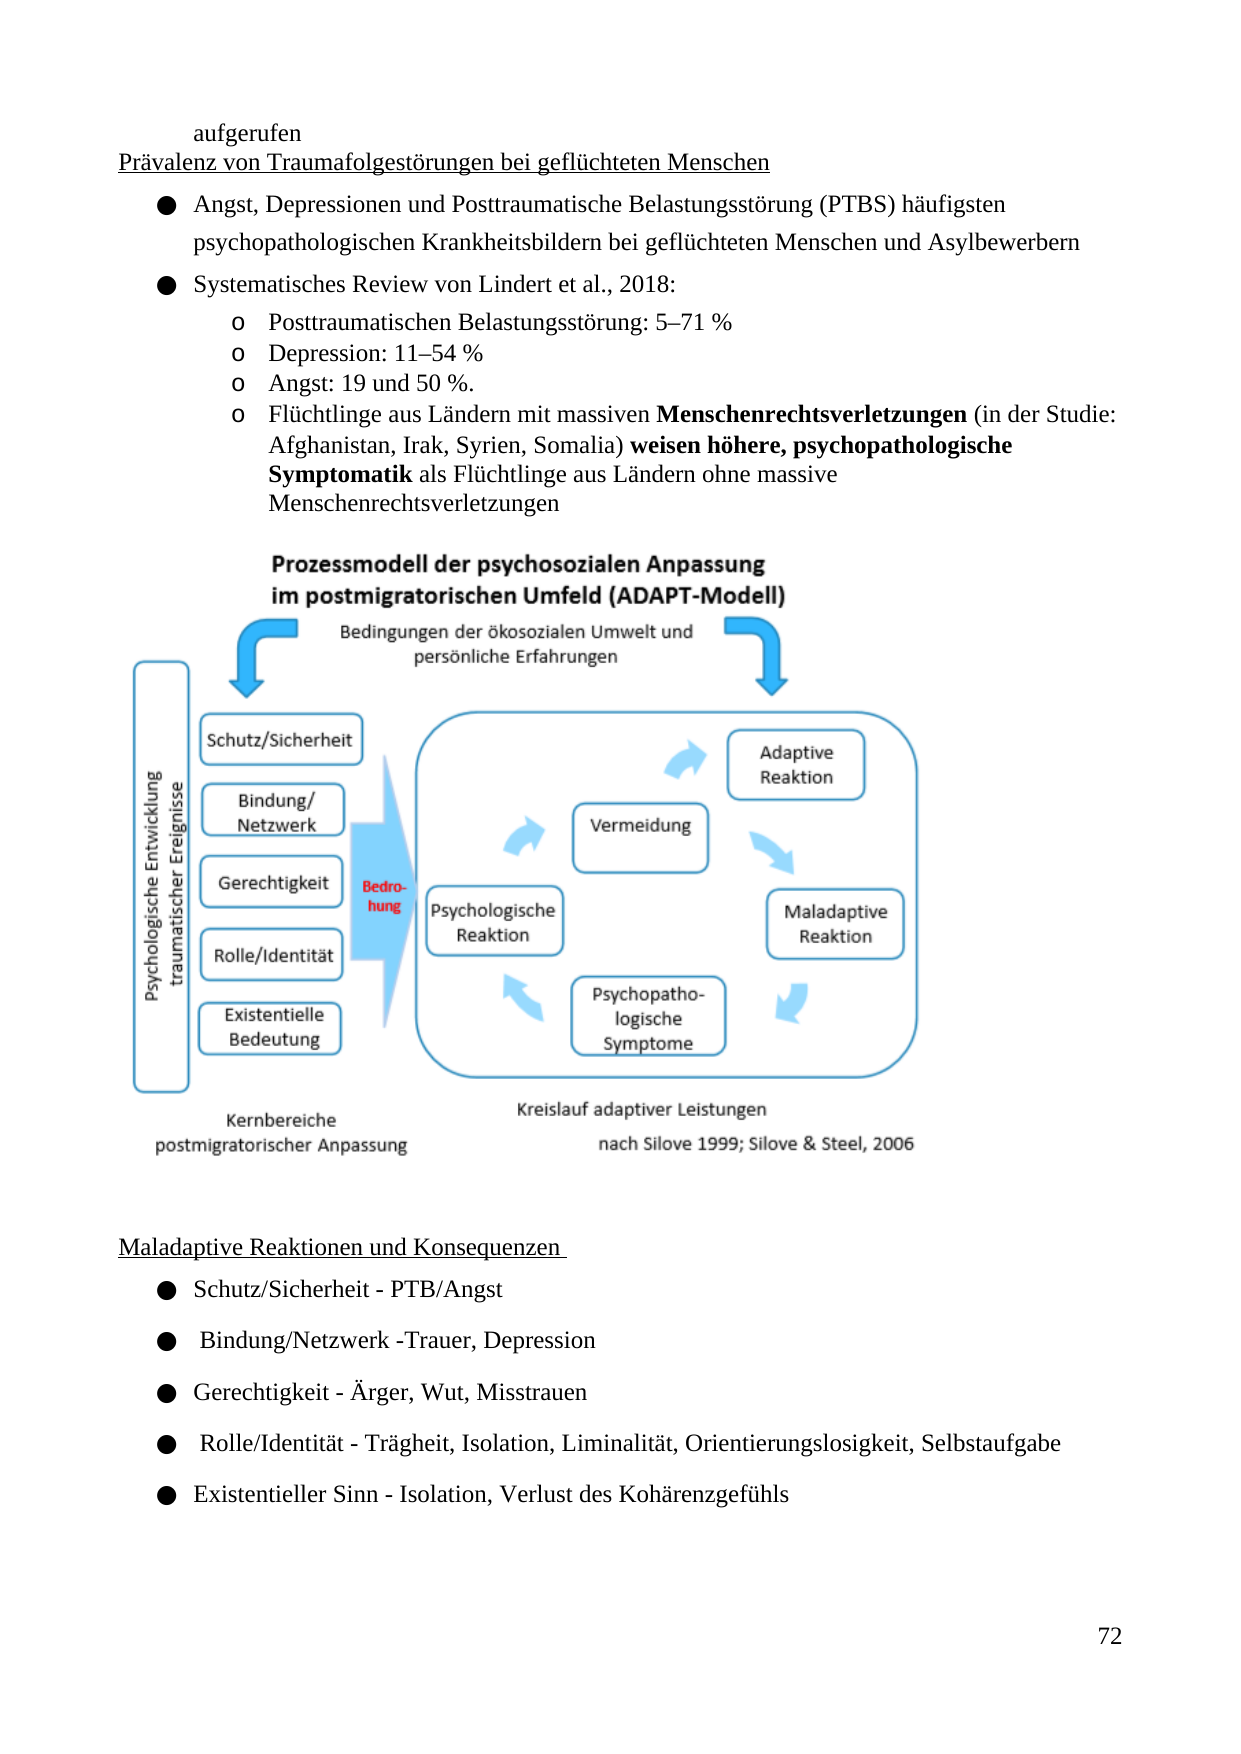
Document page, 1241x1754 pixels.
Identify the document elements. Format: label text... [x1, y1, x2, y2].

list Angst: 19 und 50 %. [231, 368, 1122, 399]
text Prävalenz von Traumafolgestörungen bei geflüchteten Menschen [118, 147, 1122, 176]
list Bindung/Netzwerk -Trauer, Depression [156, 1312, 1122, 1363]
list Depression: 11–54 % [231, 338, 1122, 368]
picture [118, 545, 942, 1175]
list Posttraumatischen Belastungsstörung: 5–71 % [231, 307, 1122, 338]
list Existentieller Sinn - Isolation, Verlust des Kohärenzgefühls [156, 1466, 1122, 1517]
text Maladaptive Reaktionen und Konsequenzen [118, 1232, 1122, 1261]
list Schutz/Sicherheit - PTB/Angst [156, 1261, 1122, 1312]
list Flüchtlinge aus Ländern mit massiven Menschenrechtsverletzungen (in der Studie: Afghanistan, Irak, Syrien, Somalia) weisen höhere, psychopathologische Symptomatik als Flüchtlinge aus Ländern ohne massive Menschenrechtsverletzungen [231, 399, 1122, 516]
list Gerechtigkeit - Ärger, Wut, Misstrauen [156, 1363, 1122, 1414]
list Rolle/Identität - Trägheit, Isolation, Liminalität, Orientierungslosigkeit, Selbstaufgabe [156, 1414, 1122, 1466]
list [156, 118, 1122, 147]
list Angst, Depressionen und Posttraumatische Belastungsstörung (PTBS) häufigsten psychopathologischen Krankheitsbildern bei geflüchteten Menschen und Asylbewerbern [156, 176, 1122, 256]
list Systematisches Review von Lindert et al., 2018: [156, 256, 1122, 307]
